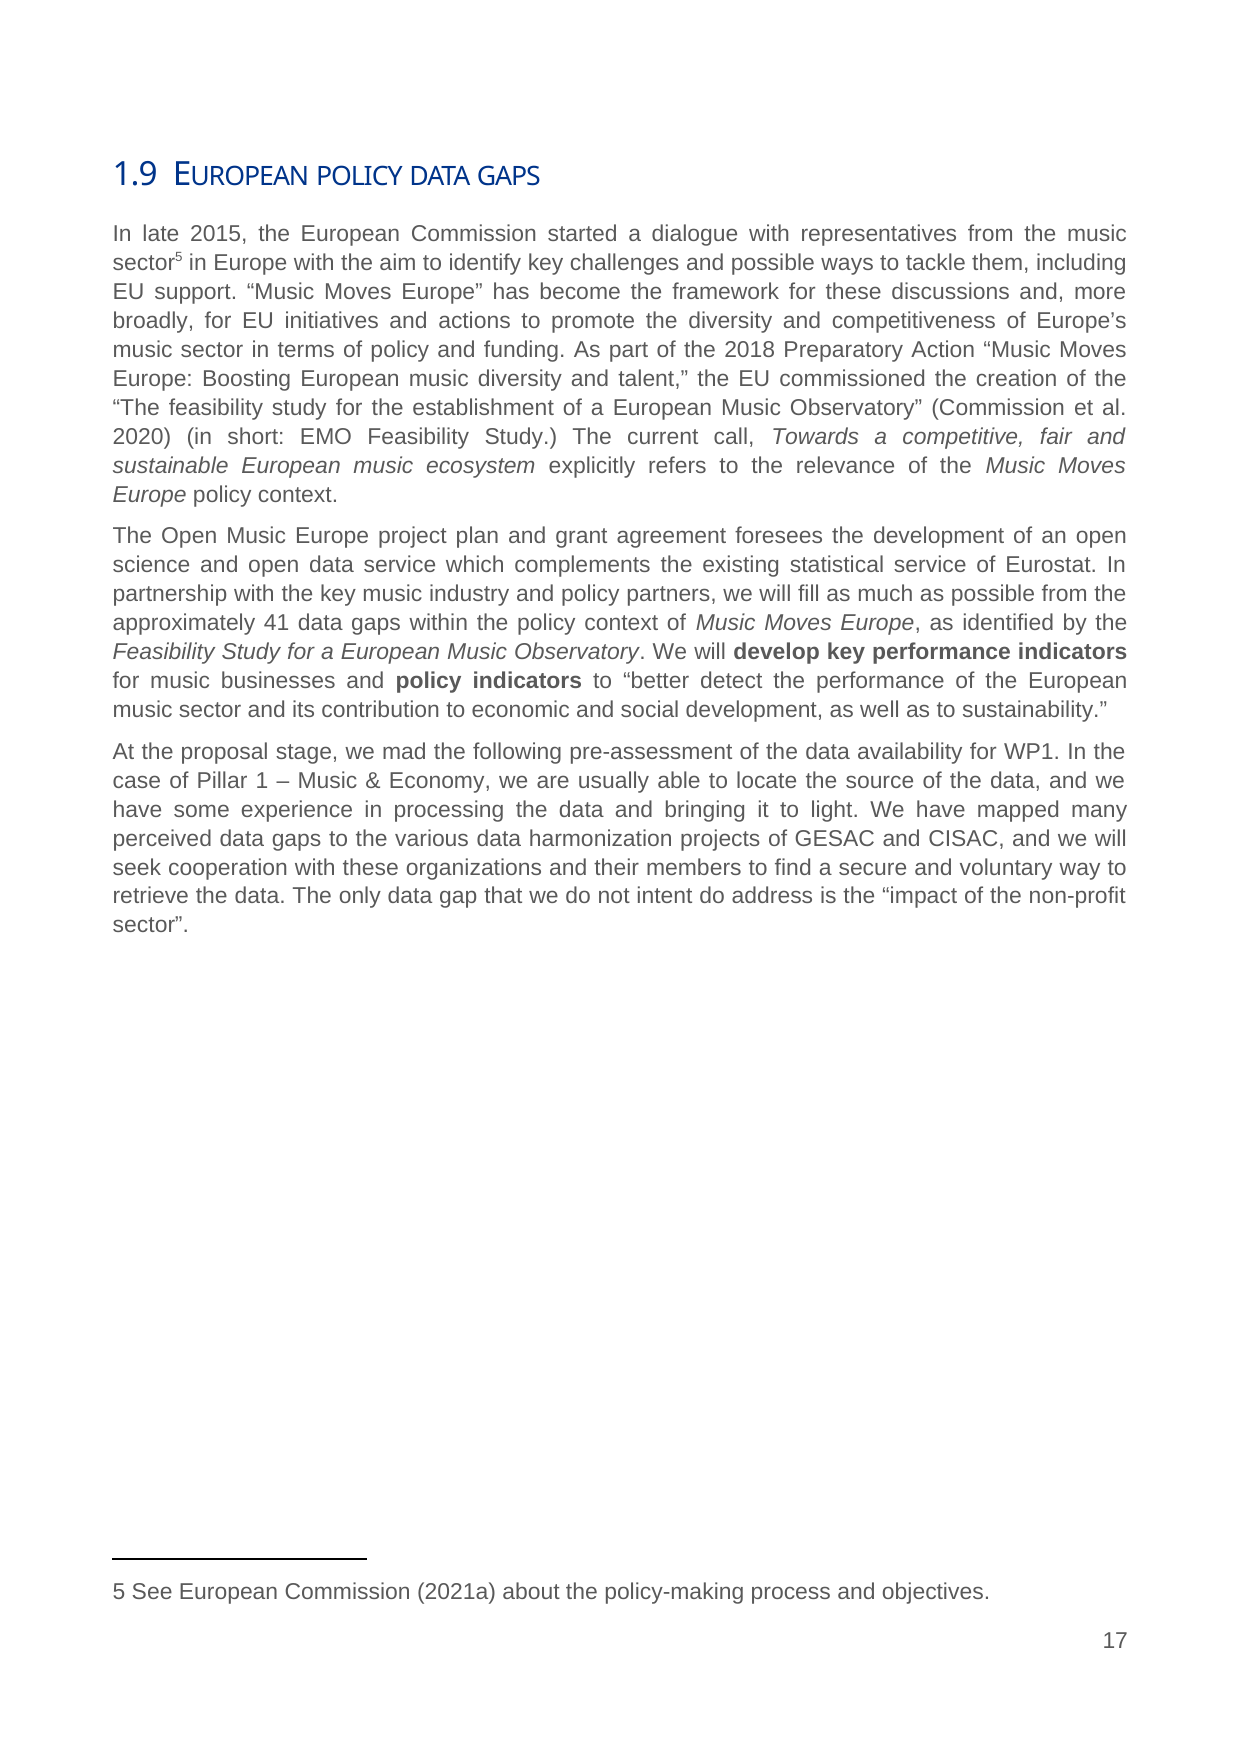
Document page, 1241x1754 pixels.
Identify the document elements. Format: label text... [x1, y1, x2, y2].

subtitle European policy data gaps [112, 150, 1128, 195]
text The Open Music Europe project plan and grant agreement foresees the development of an open science and open data service which complements the existing statistical service of Eurostat. In partnership with the key music industry and policy partners, we will fill as much as possible from the approximately 41 data gaps within the policy context of Music Moves Europe, as identified by the Feasibility Study for a European Music Observatory. We will develop key performance indicators for music businesses and policy indicators to “better detect the performance of the European music sector and its contribution to economic and social development, as well as to sustainability.” [112, 522, 1128, 723]
text In late 2015, the European Commission started a dialogue with representatives from the music sector in Europe with the aim to identify key challenges and possible ways to tackle them, including EU support. “Music Moves Europe” has become the framework for these discussions and, more broadly, for EU initiatives and actions to promote the diversity and competitiveness of Europe’s music sector in terms of policy and funding. As part of the 2018 Preparatory Action “Music Moves Europe: Boosting European music diversity and talent,” the EU commissioned the creation of the “The feasibility study for the establishment of a European Music Observatory” (Commission et al. 2020) (in short: EMO Feasibility Study.) The current call, Towards a competitive, fair and sustainable European music ecosystem explicitly refers to the relevance of the Music Moves Europe policy context. [112, 220, 1128, 507]
text At the proposal stage, we mad the following pre-assessment of the data availability for WP1. In the case of Pillar 1 – Music & Economy, we are usually able to locate the source of the data, and we have some experience in processing the data and bringing it to light. We have mapped many perceived data gaps to the various data harmonization projects of GESAC and CISAC, and we will seek cooperation with these organizations and their members to find a secure and voluntary way to retrieve the data. The only data gap that we do not intent do address is the “impact of the non-profit sector”. [112, 738, 1128, 938]
